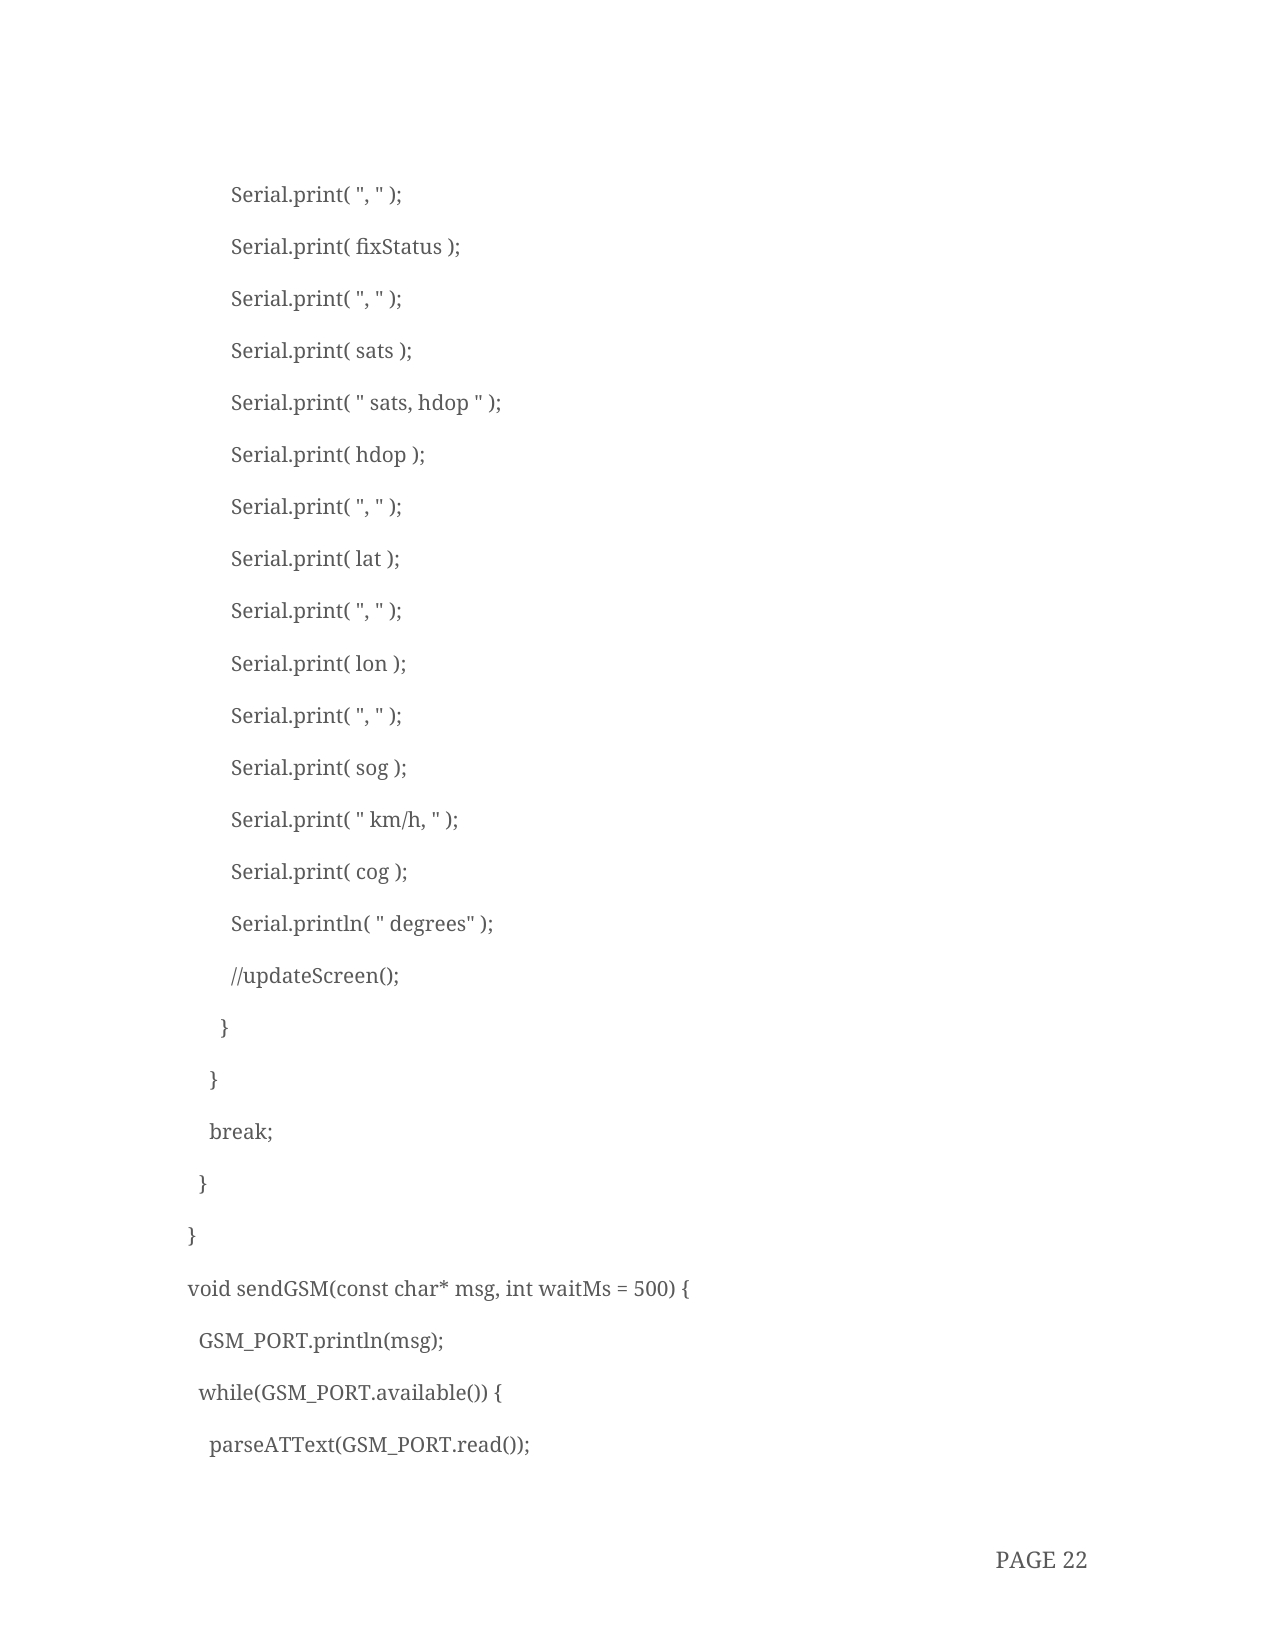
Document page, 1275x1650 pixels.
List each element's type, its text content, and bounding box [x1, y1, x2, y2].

text break; [187, 1117, 1087, 1146]
text parseATText(GSM_PORT.read()); [187, 1430, 1087, 1458]
text while(GSM_PORT.available()) { [187, 1378, 1087, 1406]
text Serial.print( sats ); [187, 336, 1087, 365]
text } [187, 1169, 1087, 1198]
text } [187, 1222, 1087, 1250]
text Serial.print( lat ); [187, 544, 1087, 573]
text Serial.println( " degrees" ); [187, 909, 1087, 938]
text Serial.print( ", " ); [187, 597, 1087, 625]
text Serial.print( ", " ); [187, 492, 1087, 521]
text } [187, 1065, 1087, 1094]
text Serial.print( sog ); [187, 753, 1087, 781]
text Serial.print( lon ); [187, 649, 1087, 677]
text Serial.print( cog ); [187, 857, 1087, 886]
text Serial.print( ", " ); [187, 701, 1087, 729]
text } [187, 1013, 1087, 1042]
text GSM_PORT.println(msg); [187, 1326, 1087, 1354]
text Serial.print( hdop ); [187, 440, 1087, 469]
text Serial.print( ", " ); [187, 180, 1087, 208]
text Serial.print( ", " ); [187, 284, 1087, 313]
text Serial.print( " sats, hdop " ); [187, 388, 1087, 417]
text Serial.print( " km/h, " ); [187, 805, 1087, 833]
text //updateScreen(); [187, 961, 1087, 990]
text void sendGSM(const char* msg, int waitMs = 500) { [187, 1274, 1087, 1302]
text Serial.print( fixStatus ); [187, 232, 1087, 261]
